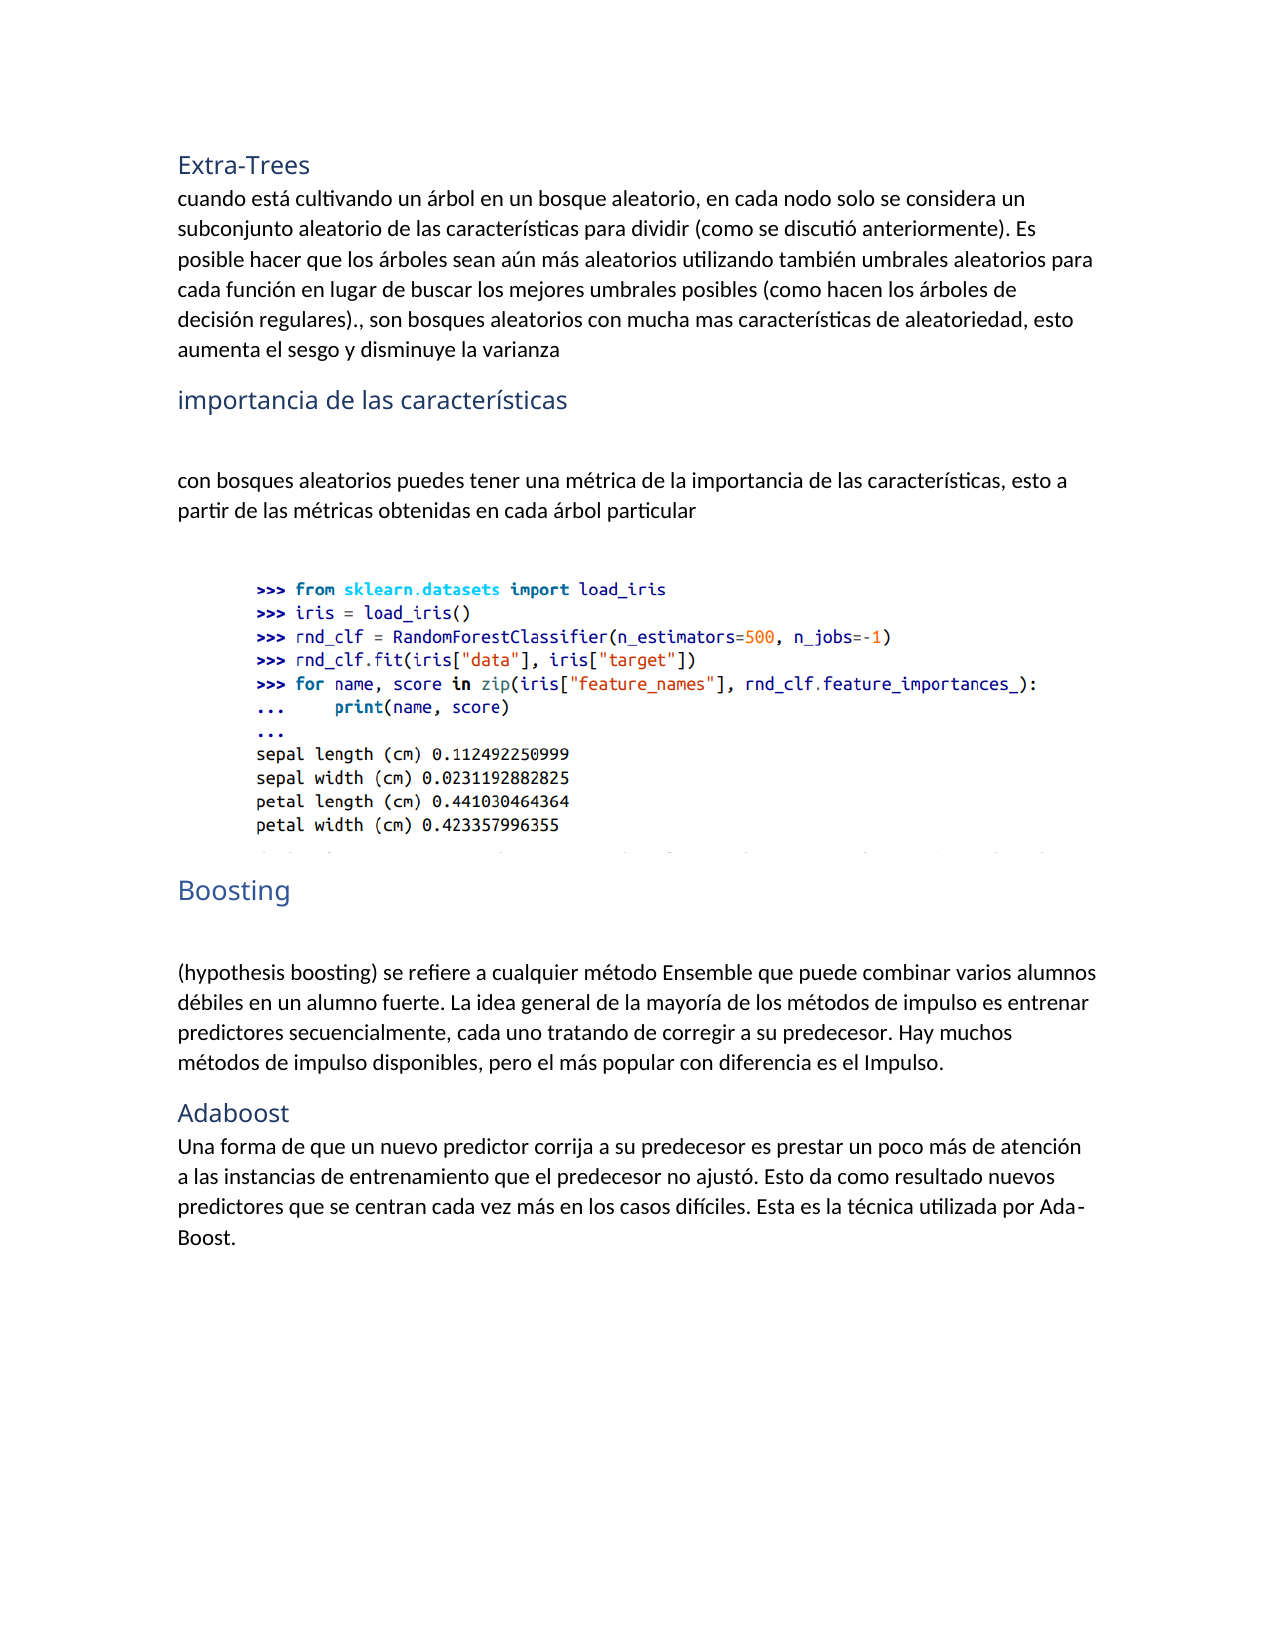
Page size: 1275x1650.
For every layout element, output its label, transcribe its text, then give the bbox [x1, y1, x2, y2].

subtitle Adaboost [177, 1095, 1098, 1129]
subtitle Extra-Trees [177, 148, 1098, 182]
text con bosques aleatorios puedes tener una métrica de la importancia de las características, esto a partir de las métricas obtenidas en cada árbol particular [177, 466, 1098, 524]
text (hypothesis boosting) se refiere a cualquier método Ensemble que puede combinar varios alumnos débiles en un alumno fuerte. La idea general de la mayoría de los métodos de impulso es entrenar predictores secuencialmente, cada uno tratando de corregir a su predecesor. Hay muchos métodos de impulso disponibles, pero el más popular con diferencia es el Impulso. [177, 958, 1098, 1076]
picture [177, 543, 1098, 853]
text cuando está cultivando un árbol en un bosque aleatorio, en cada nodo solo se considera un subconjunto aleatorio de las características para dividir (como se discutió anteriormente). Es posible hacer que los árboles sean aún más aleatorios utilizando también umbrales aleatorios para cada función en lugar de buscar los mejores umbrales posibles (como hacen los árboles de decisión regulares)., son bosques aleatorios con mucha mas características de aleatoriedad, esto aumenta el sesgo y disminuye la varianza [177, 184, 1098, 363]
subtitle importancia de las características [177, 382, 1098, 416]
text Una forma de que un nuevo predictor corrija a su predecesor es prestar un poco más de atención a las instancias de entrenamiento que el predecesor no ajustó. Esto da como resultado nuevos predictores que se centran cada vez más en los casos difíciles. Esta es la técnica utilizada por Ada‐Boost. [177, 1132, 1098, 1251]
subtitle Boosting [177, 871, 1098, 908]
